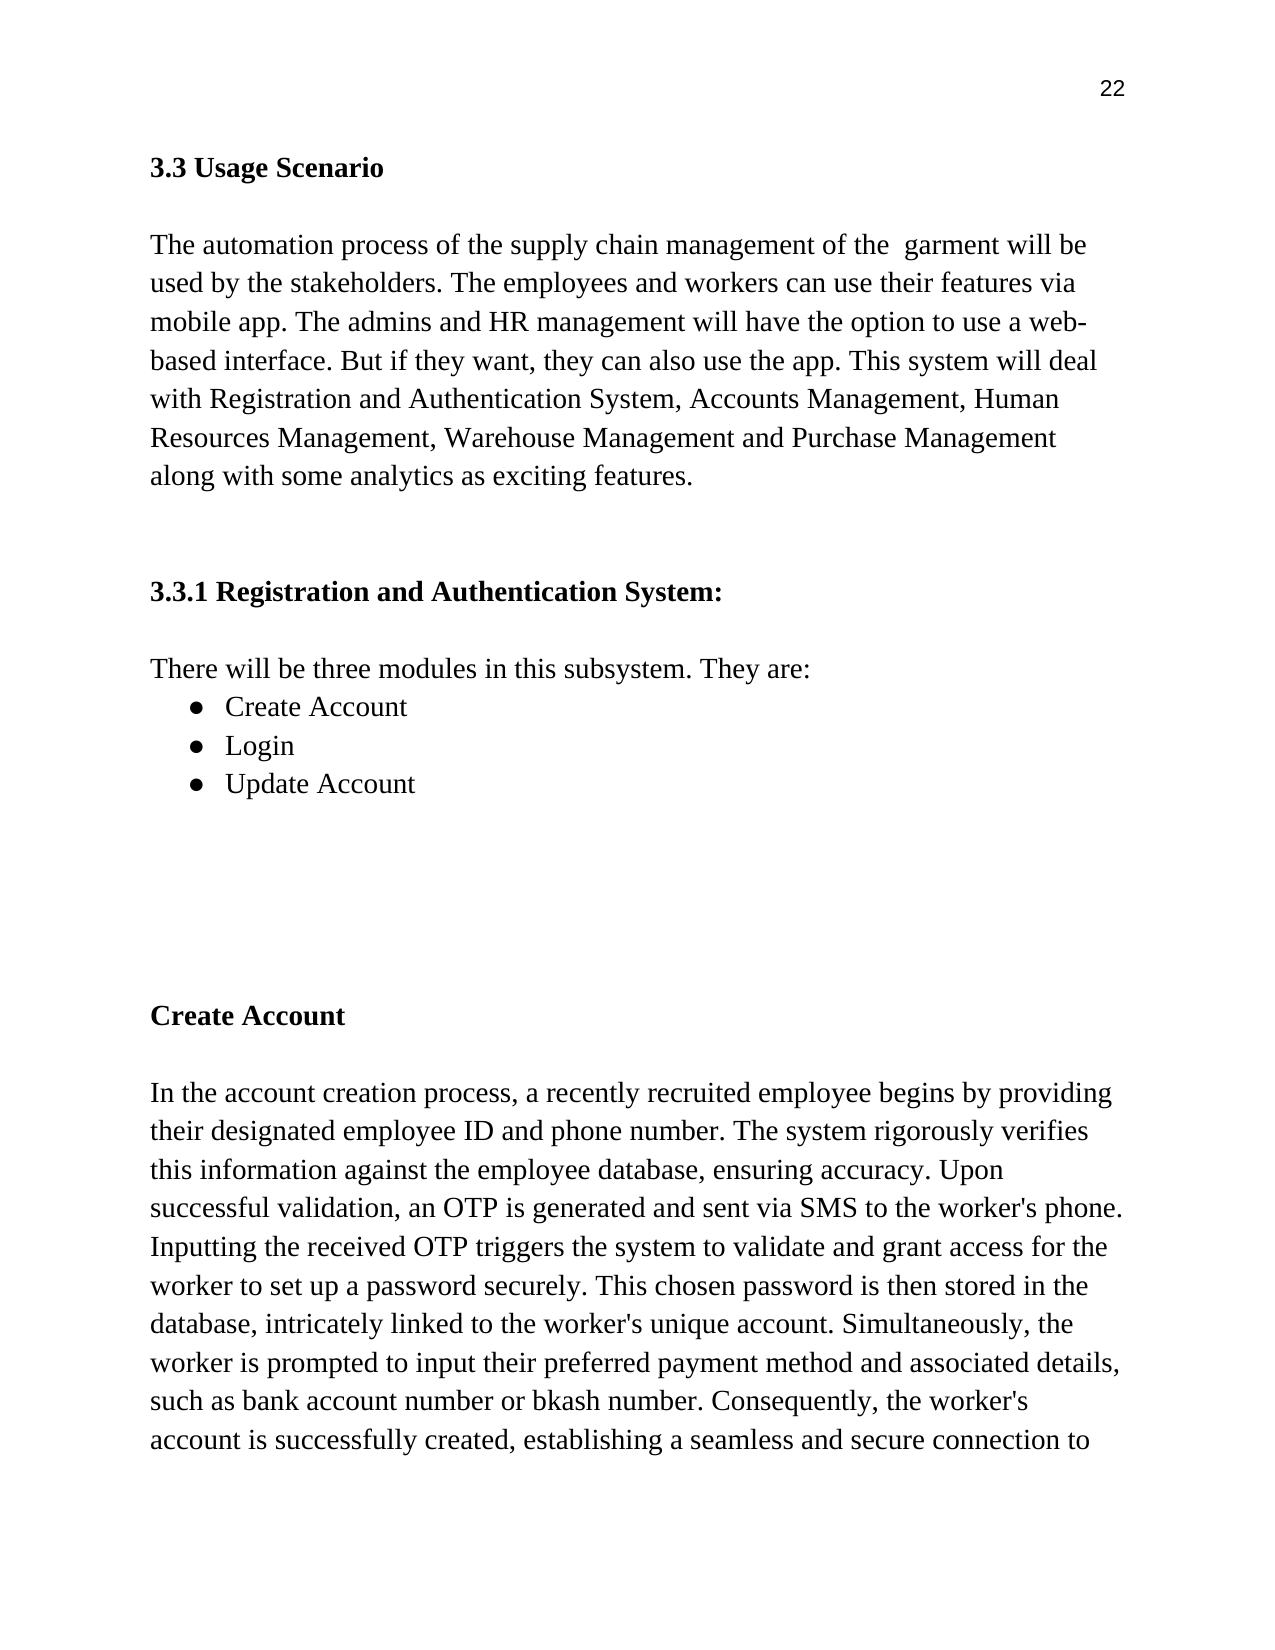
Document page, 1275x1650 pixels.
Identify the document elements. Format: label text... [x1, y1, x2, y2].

text 3.3 Usage Scenario [150, 150, 1125, 183]
list Create Account [187, 689, 1125, 723]
text The automation process of the supply chain management of the garment will be used by the stakeholders. The employees and workers can use their features via mobile app. The admins and HR management will have the option to use a web-based interface. But if they want, they can also use the app. This system will deal with Registration and Authentication System, Accounts Management, Human Resources Management, Warehouse Management and Purchase Management along with some analytics as exciting features. [150, 227, 1125, 492]
text 3.3.1 Registration and Authentication System: [150, 574, 1125, 607]
list Login [187, 728, 1125, 762]
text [150, 1075, 1125, 1455]
list Update Account [187, 767, 1125, 800]
text Create Account [150, 998, 1125, 1031]
text There will be three modules in this subsystem. They are: [150, 651, 1125, 684]
